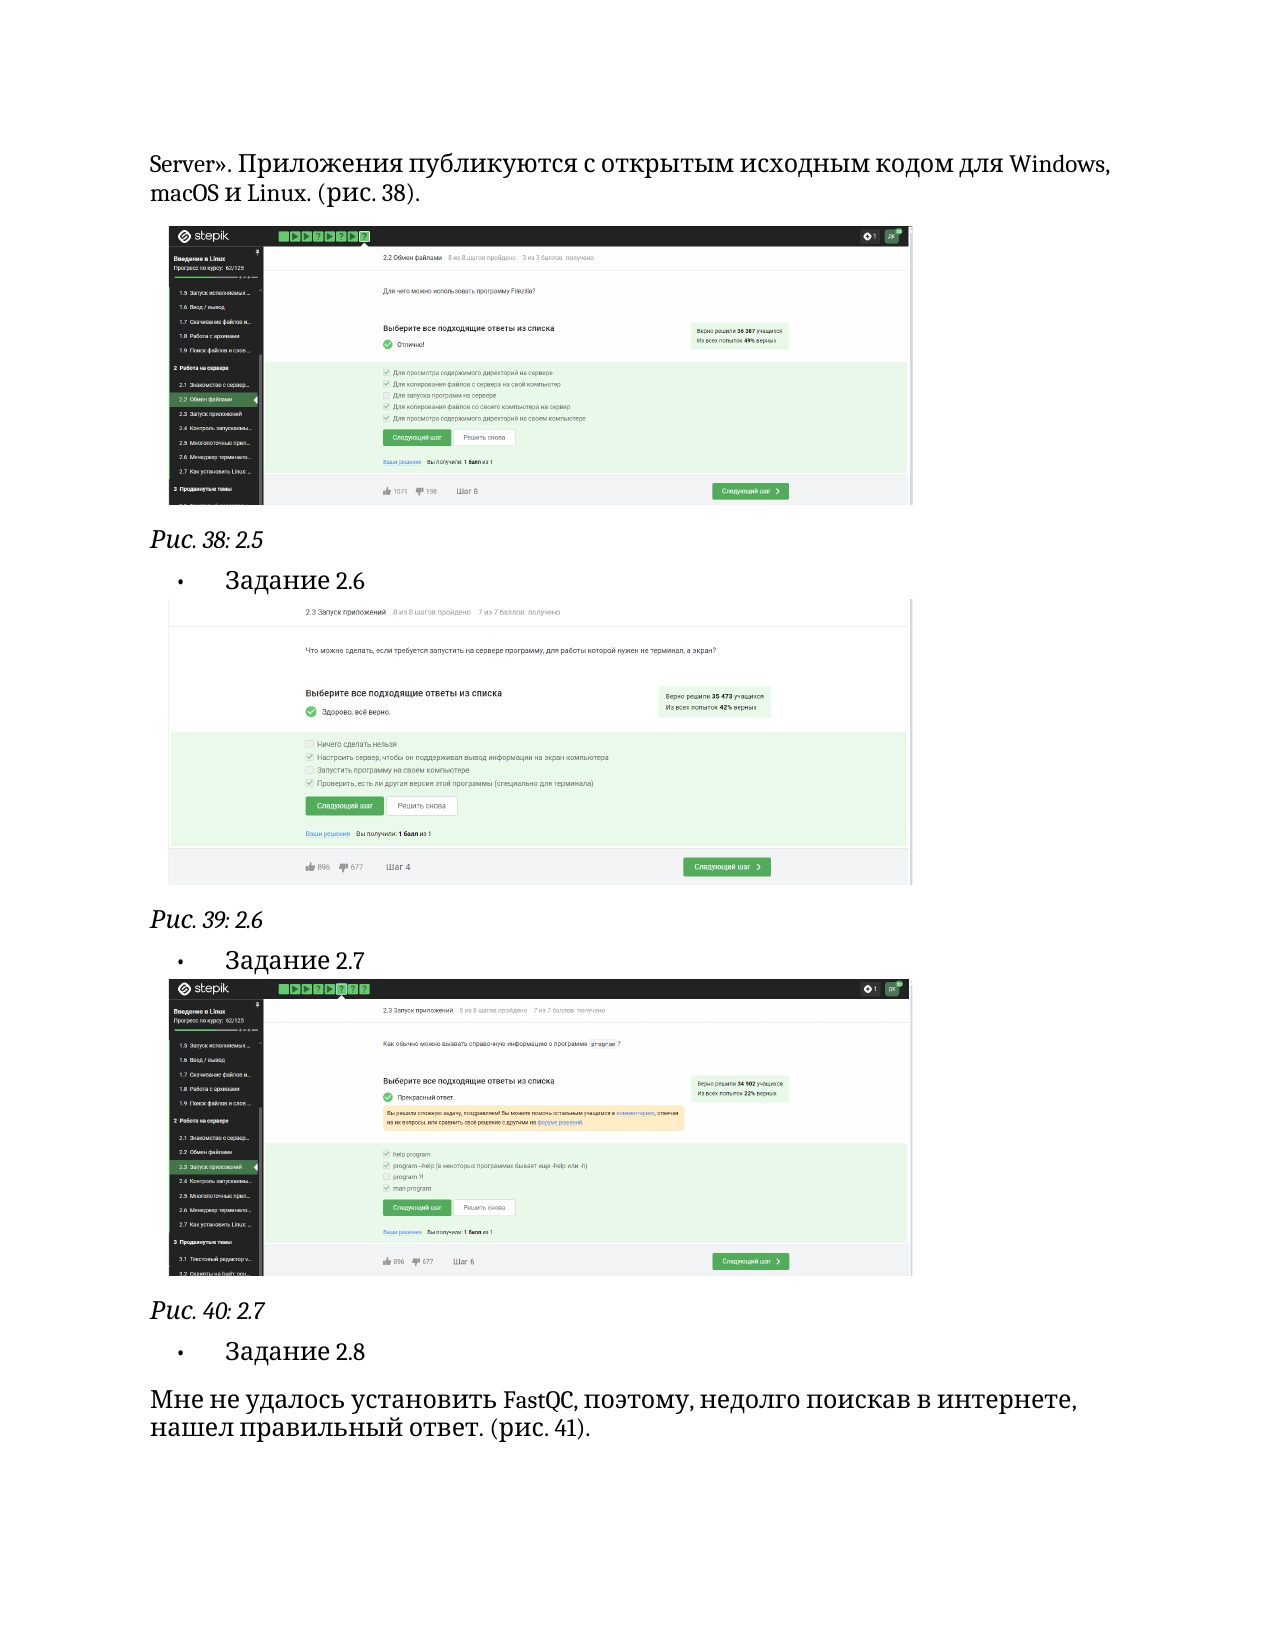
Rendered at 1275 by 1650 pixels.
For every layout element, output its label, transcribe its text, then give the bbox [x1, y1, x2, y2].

list Задание 2.6 [175, 567, 1125, 596]
text Рис. 38: 2.5 [150, 526, 1125, 554]
text Рис. 39: 2.6 [150, 906, 1125, 934]
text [150, 150, 1125, 207]
list Задание 2.7 [175, 947, 1125, 976]
list Задание 2.8 [175, 1338, 1125, 1367]
picture [168, 979, 913, 1276]
text Рис. 40: 2.7 [150, 1297, 1125, 1326]
picture [168, 226, 913, 505]
picture [168, 599, 913, 885]
text Мне не удалось установить FastQC, поэтому, недолго поискав в интернете, нашел правильный ответ. (рис. 41). [150, 1386, 1125, 1443]
